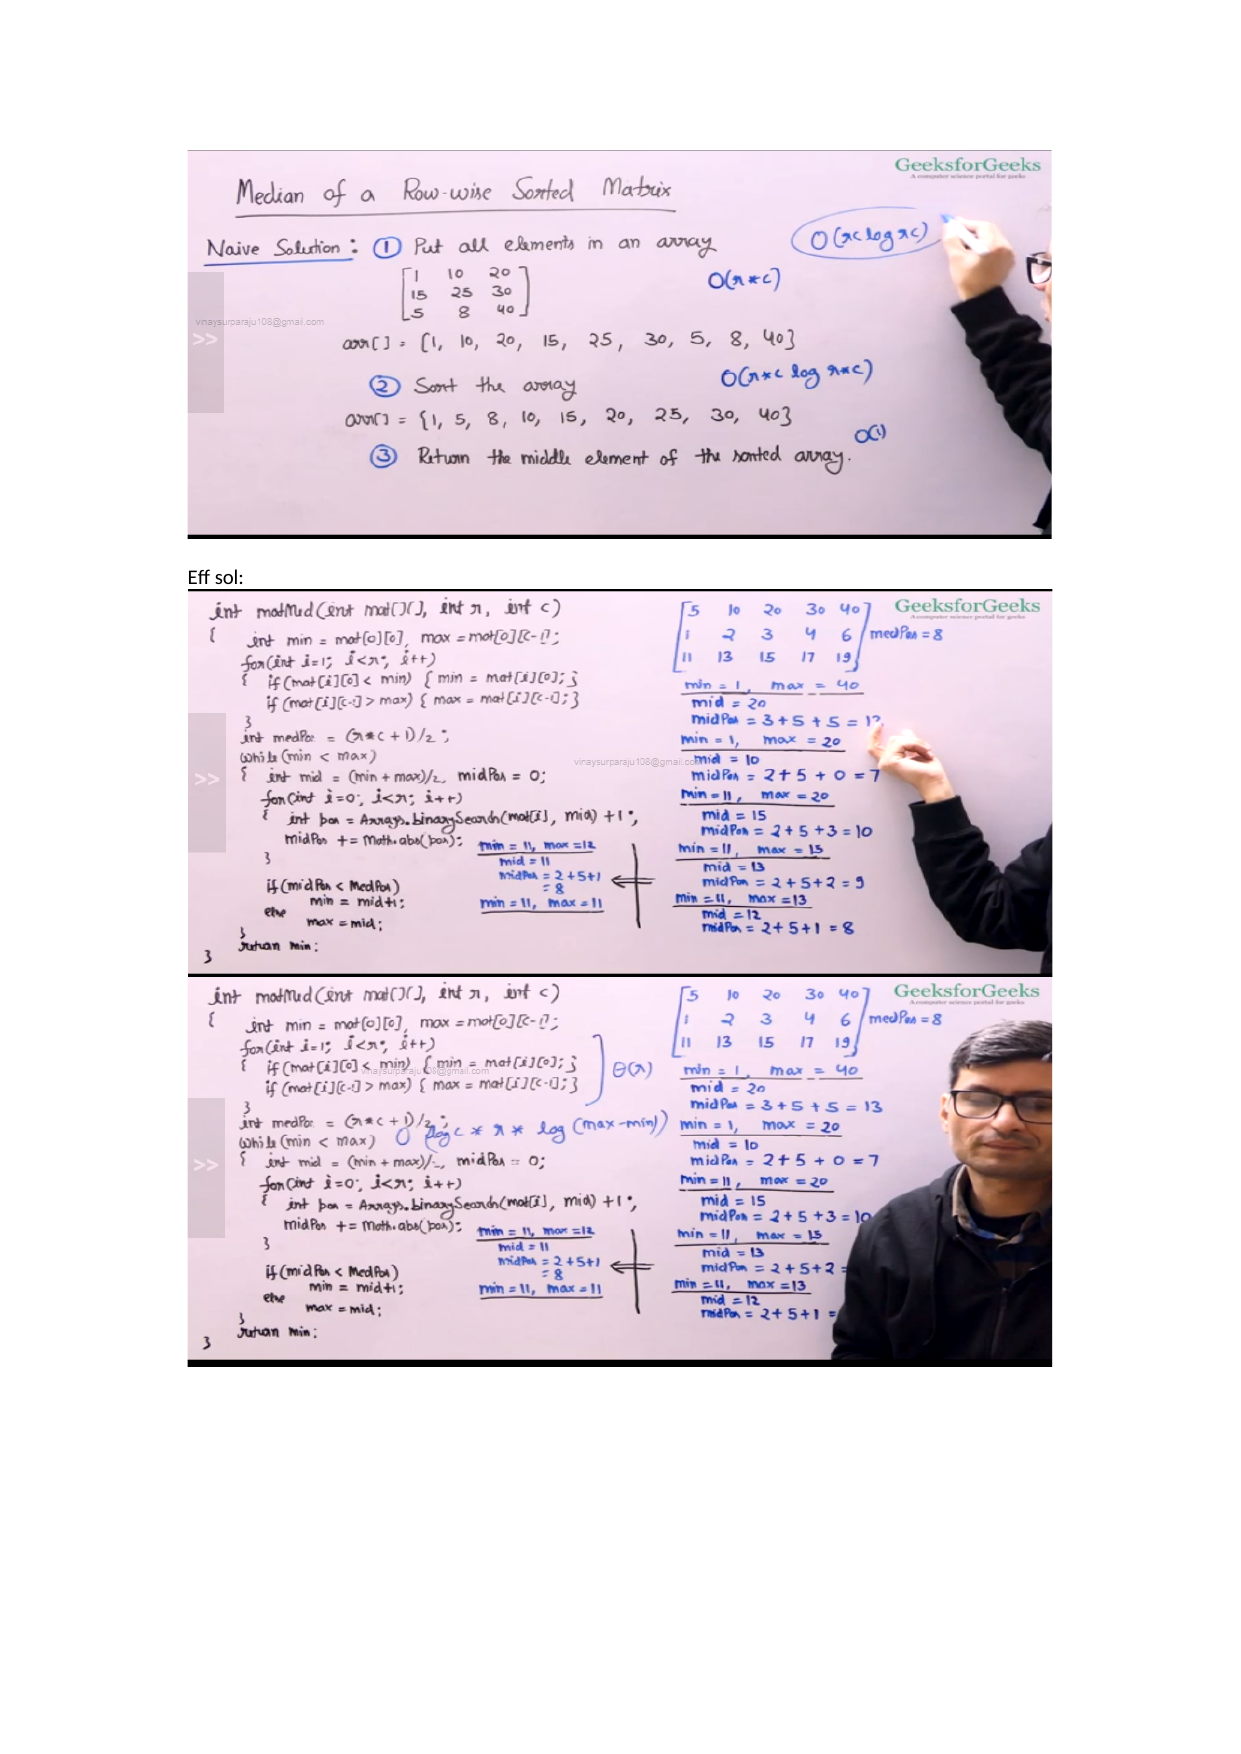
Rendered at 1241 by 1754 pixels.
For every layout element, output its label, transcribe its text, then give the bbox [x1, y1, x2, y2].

text Eff sol: [187, 564, 1053, 589]
picture [187, 589, 1053, 1367]
picture [187, 150, 1052, 539]
